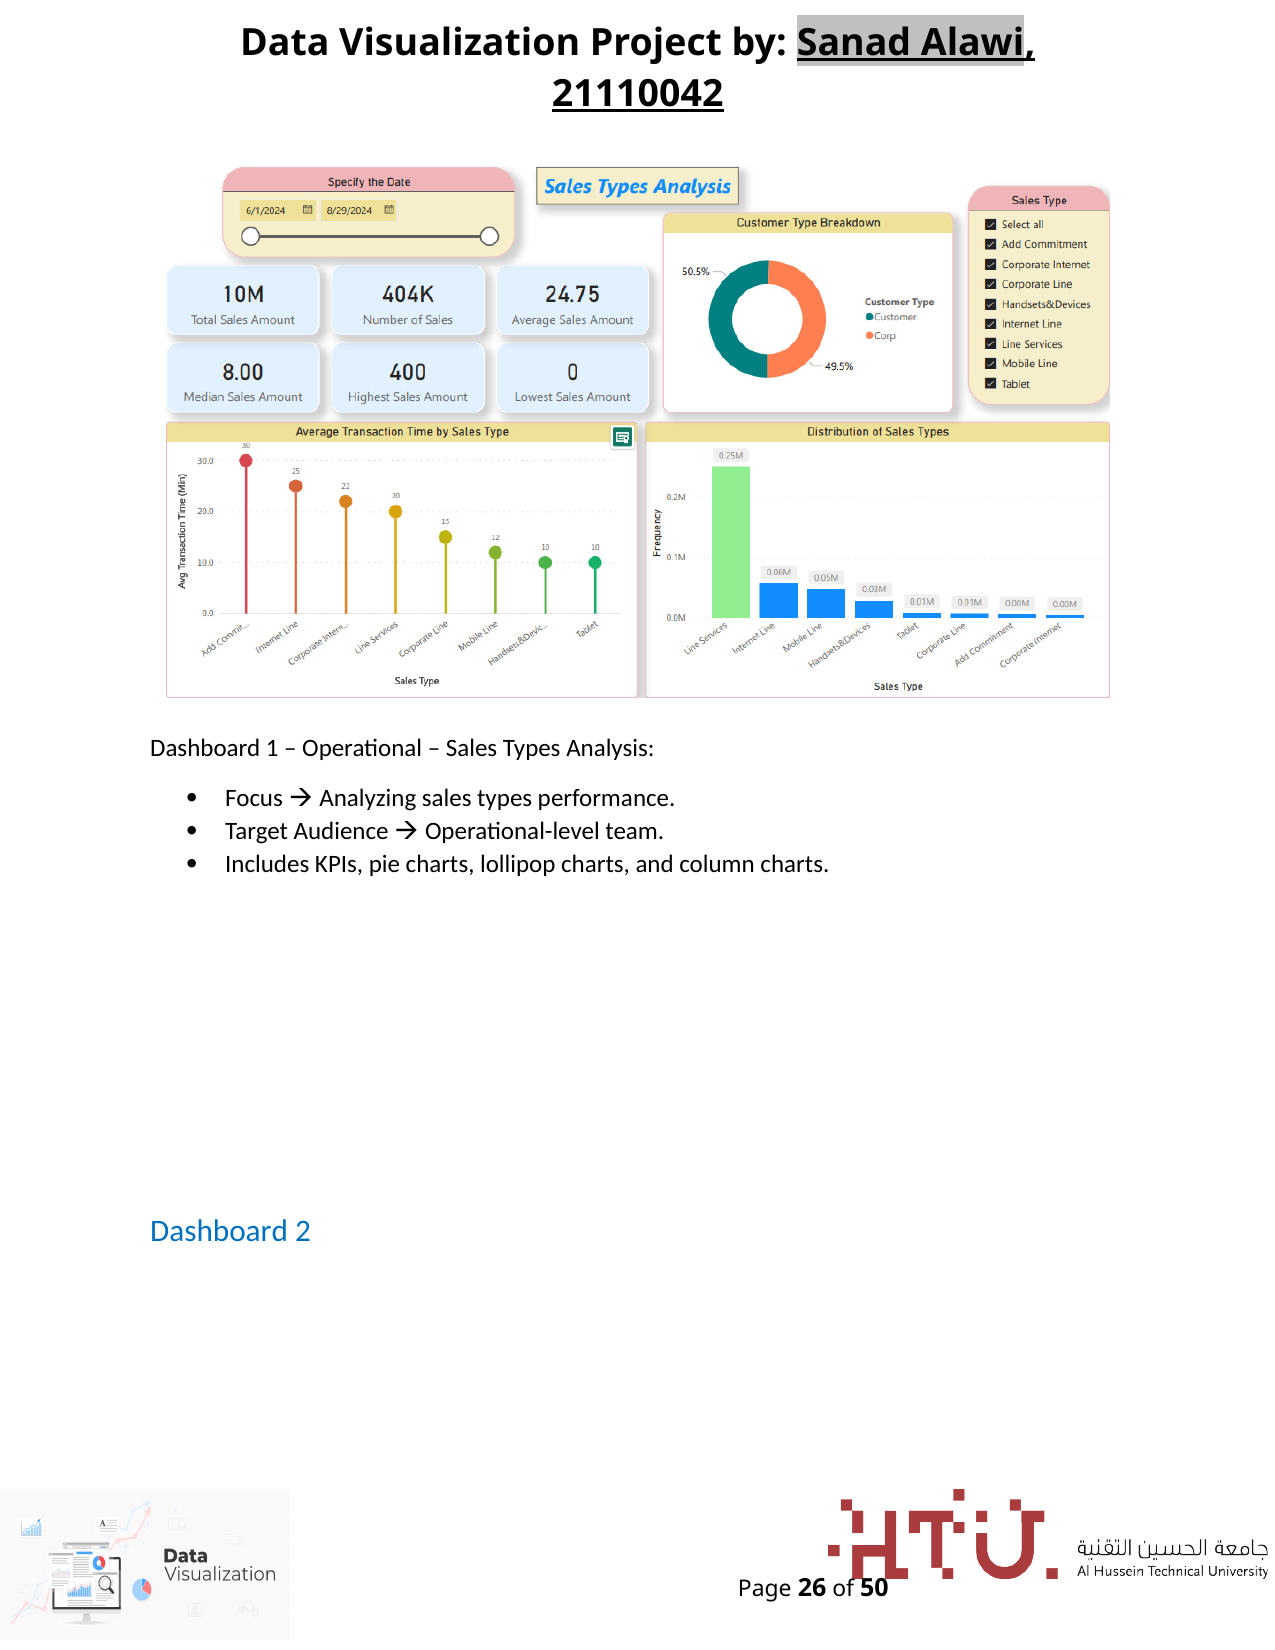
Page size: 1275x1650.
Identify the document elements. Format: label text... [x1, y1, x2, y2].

list Target Audience Operational-level team. [187, 815, 1125, 846]
text Dashboard 1 – Operational – Sales Types Analysis: [150, 733, 1125, 763]
text Dashboard 2 [150, 1211, 1125, 1249]
picture [828, 1489, 1268, 1579]
picture [0, 1489, 290, 1640]
list Focus Analyzing sales types performance. [187, 782, 1125, 813]
picture [150, 150, 1125, 714]
list Includes KPIs, pie charts, lollipop charts, and column charts. [187, 848, 1125, 878]
